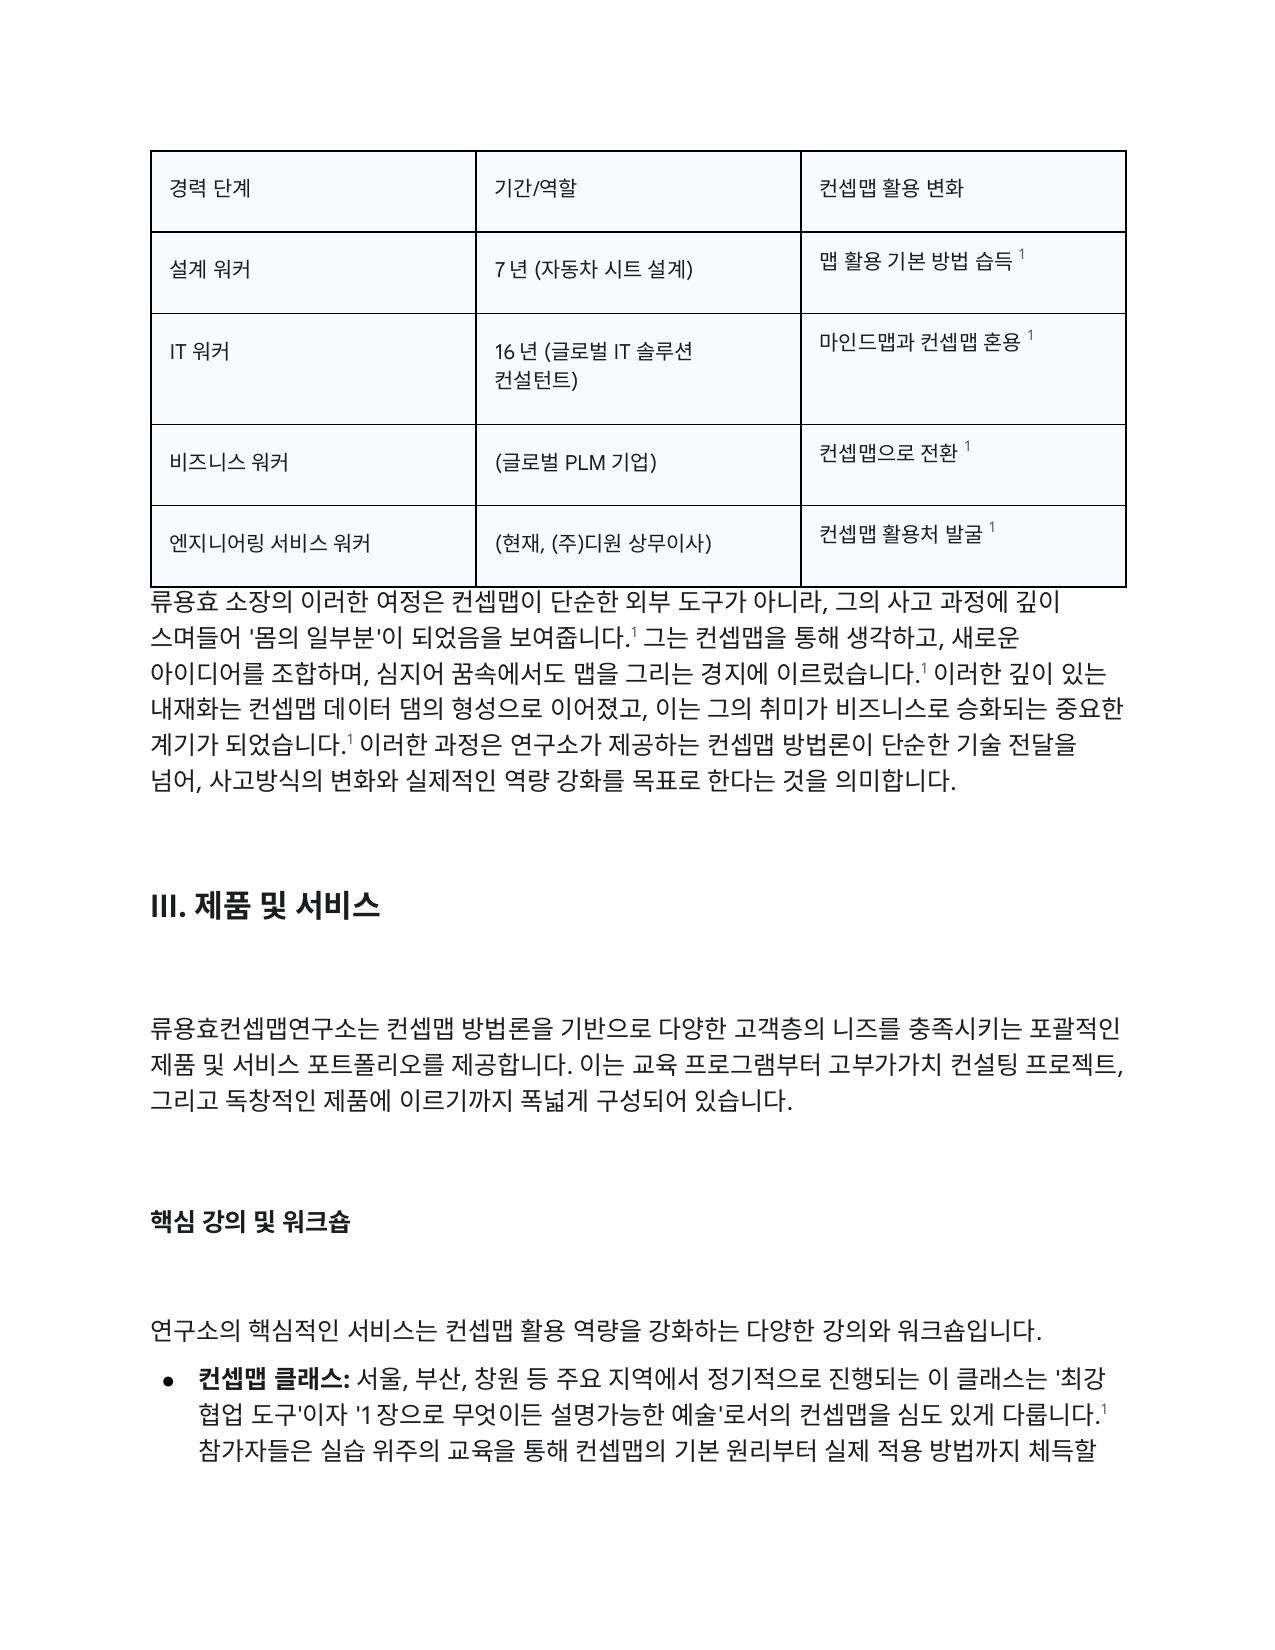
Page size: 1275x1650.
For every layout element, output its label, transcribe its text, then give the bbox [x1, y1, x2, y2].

table_cell 맵 활용 기본 방법 습득 1 [802, 233, 1125, 312]
table_cell 마인드맵과 컨셉맵 혼용 1 [802, 314, 1125, 423]
table_cell 엔지니어링 서비스 워커 [152, 506, 475, 586]
table_cell 컨셉맵 활용처 발굴 1 [802, 506, 1125, 586]
table_cell 7년 (자동차 시트 설계) [477, 233, 800, 312]
table_cell 비즈니스 워커 [152, 425, 475, 505]
table_cell IT 워커 [152, 314, 475, 423]
table_cell 설계 워커 [152, 233, 475, 312]
text 류용효 소장의 이러한 여정은 컨셉맵이 단순한 외부 도구가 아니라, 그의 사고 과정에 깊이 스며들어 '몸의 일부분'이 되었음을 보여줍니다.1 그는 컨셉맵을 통해 생각하고, 새로운 아이디어를 조합하며, 심지어 꿈속에서도 맵을 그리는 경지에 이르렀습니다.1 이러한 깊이 있는 내재화는 컨셉맵 데이터 댐의 형성으로 이어졌고, 이는 그의 취미가 비즈니스로 승화되는 중요한 계기가 되었습니다.1 이러한 과정은 연구소가 제공하는 컨셉맵 방법론이 단순한 기술 전달을 넘어, 사고방식의 변화와 실제적인 역량 강화를 목표로 한다는 것을 의미합니다. [150, 588, 1125, 797]
table_cell (현재, (주)디원 상무이사) [477, 506, 800, 586]
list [161, 1364, 1125, 1467]
subtitle III. 제품 및 서비스 [150, 888, 1125, 927]
table_header 경력 단계 [152, 152, 475, 231]
text 연구소의 핵심적인 서비스는 컨셉맵 활용 역량을 강화하는 다양한 강의와 워크숍입니다. [150, 1316, 1125, 1347]
table_cell 16년 (글로벌 IT 솔루션 컨설턴트) [477, 314, 800, 423]
text 류용효컨셉맵연구소는 컨셉맵 방법론을 기반으로 다양한 고객층의 니즈를 충족시키는 포괄적인 제품 및 서비스 포트폴리오를 제공합니다. 이는 교육 프로그램부터 고부가가치 컨설팅 프로젝트, 그리고 독창적인 제품에 이르기까지 폭넓게 구성되어 있습니다. [150, 1014, 1125, 1117]
table_header 컨셉맵 활용 변화 [802, 152, 1125, 231]
table_header 기간/역할 [477, 152, 800, 231]
table_cell 컨셉맵으로 전환 1 [802, 425, 1125, 505]
subtitle 핵심 강의 및 워크숍 [150, 1207, 1125, 1238]
table_cell (글로벌 PLM 기업) [477, 425, 800, 505]
